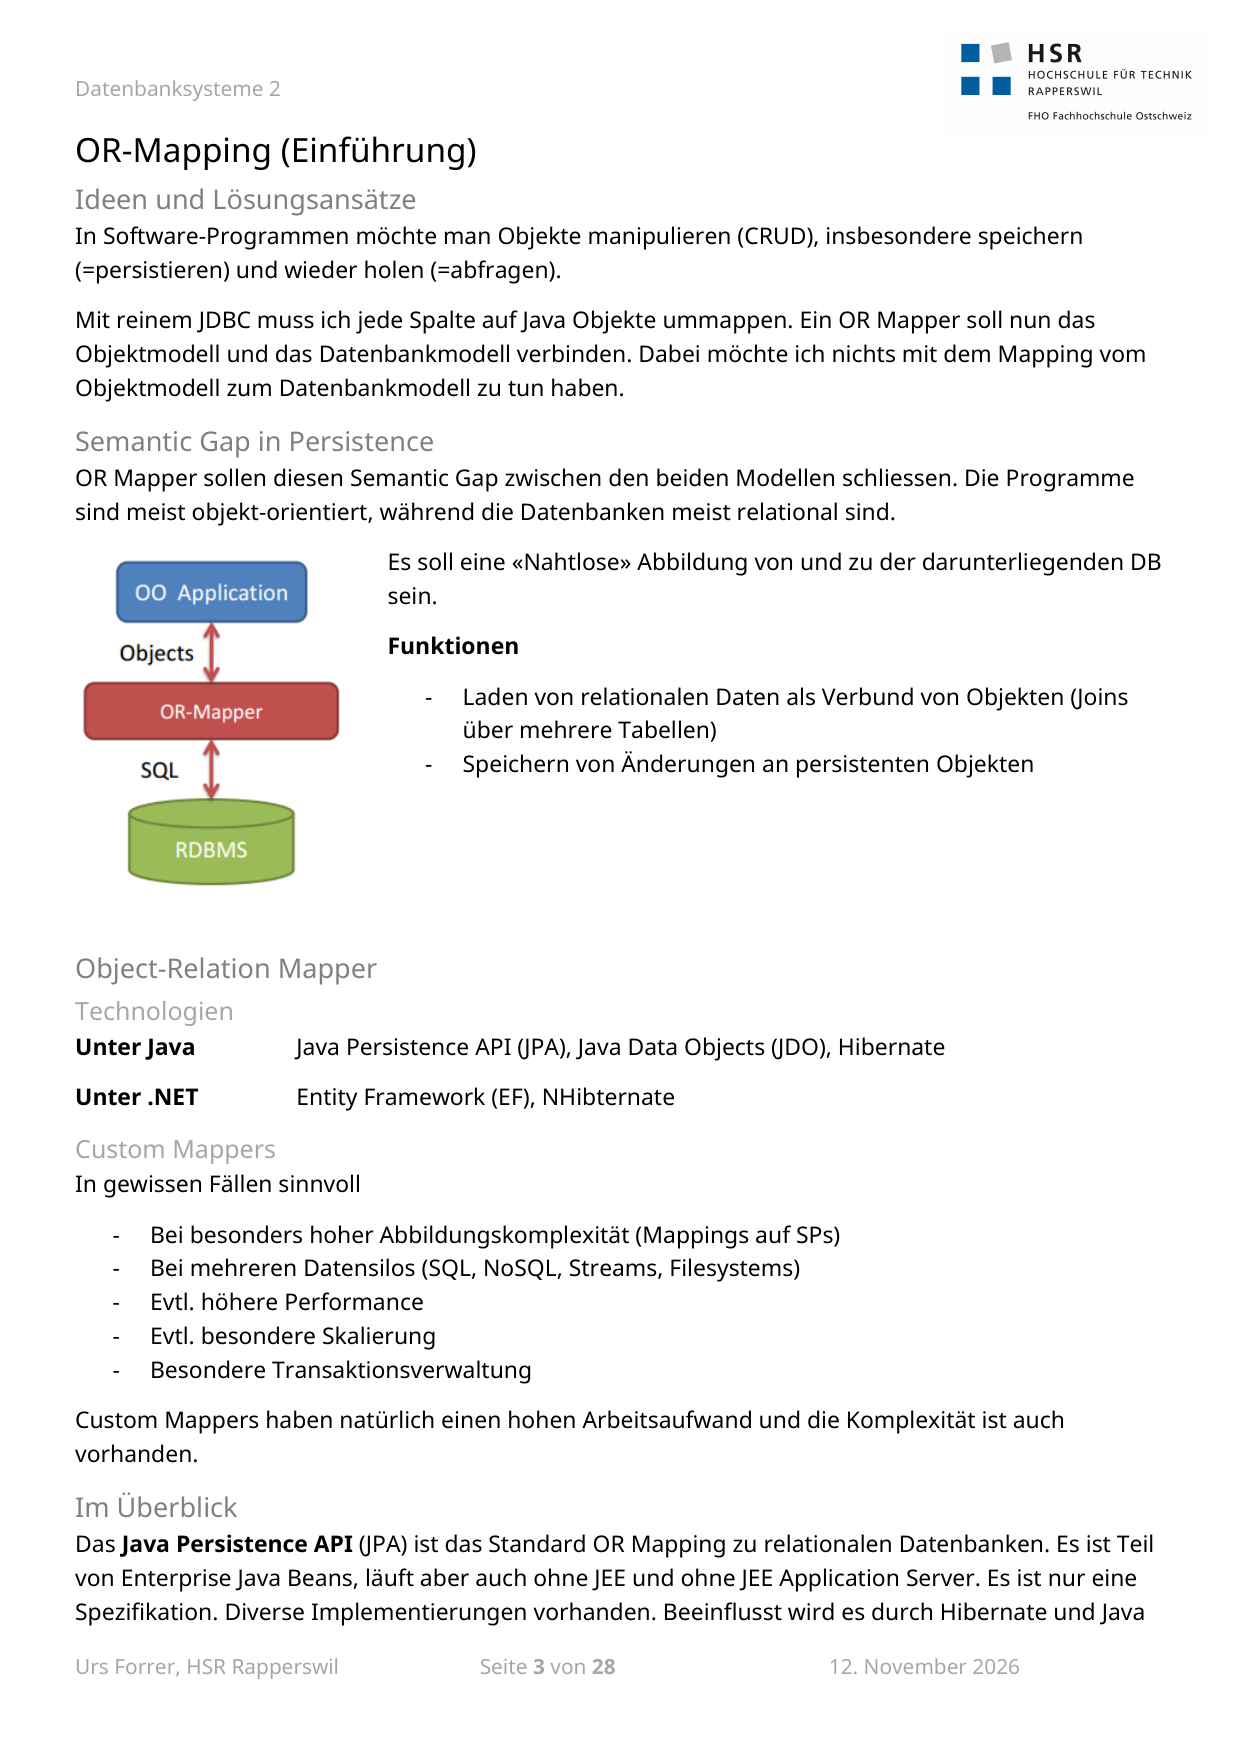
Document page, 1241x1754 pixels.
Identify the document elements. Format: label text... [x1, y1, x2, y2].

text OR Mapper sollen diesen Semantic Gap zwischen den beiden Modellen schliessen. Die Programme sind meist objekt-orientiert, während die Datenbanken meist relational sind. [75, 462, 1165, 527]
list Laden von relationalen Daten als Verbund von Objekten (Joins über mehrere Tabellen) [369, 681, 1165, 746]
subtitle Ideen und Lösungsansätze [75, 180, 1165, 217]
subtitle Custom Mappers [75, 1131, 1165, 1166]
list Evtl. besondere Skalierung [112, 1320, 1165, 1351]
text Custom Mappers haben natürlich einen hohen Arbeitsaufwand und die Komplexität ist auch vorhanden. [75, 1404, 1165, 1469]
list Speichern von Änderungen an persistenten Objekten [369, 748, 1165, 779]
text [75, 1528, 1165, 1627]
list Bei besonders hoher Abbildungskomplexität (Mappings auf SPs) [112, 1219, 1165, 1250]
subtitle Technologien [75, 994, 1165, 1028]
subtitle Object-Relation Mapper [75, 950, 1165, 987]
subtitle Im Überblick [75, 1488, 1165, 1525]
text In Software-Programmen möchte man Objekte manipulieren (CRUD), insbesondere speichern (=persistieren) und wieder holen (=abfragen). [75, 220, 1165, 285]
text Unter Java Java Persistence API (JPA), Java Data Objects (JDO), Hibernate [75, 1031, 1165, 1062]
text Es soll eine «Nahtlose» Abbildung von und zu der darunterliegenden DB sein. [369, 546, 1165, 611]
list Evtl. höhere Performance [112, 1286, 1165, 1317]
list Besondere Transaktionsverwaltung [112, 1354, 1165, 1385]
text Unter .NET Entity Framework (EF), NHibternate [75, 1081, 1165, 1112]
text Mit reinem JDBC muss ich jede Spalte auf Java Objekte ummappen. Ein OR Mapper soll nun das Objektmodell und das Datenbankmodell verbinden. Dabei möchte ich nichts mit dem Mapping vom Objektmodell zum Datenbankmodell zu tun haben. [75, 304, 1165, 403]
picture [75, 546, 369, 901]
text In gewissen Fällen sinnvoll [75, 1168, 1165, 1199]
picture [943, 29, 1210, 134]
text Funktionen [369, 630, 1165, 662]
list Bei mehreren Datensilos (SQL, NoSQL, Streams, Filesystems) [112, 1252, 1165, 1284]
subtitle Semantic Gap in Persistence [75, 422, 1165, 459]
subtitle OR-Mapping (Einführung) [75, 127, 1165, 173]
